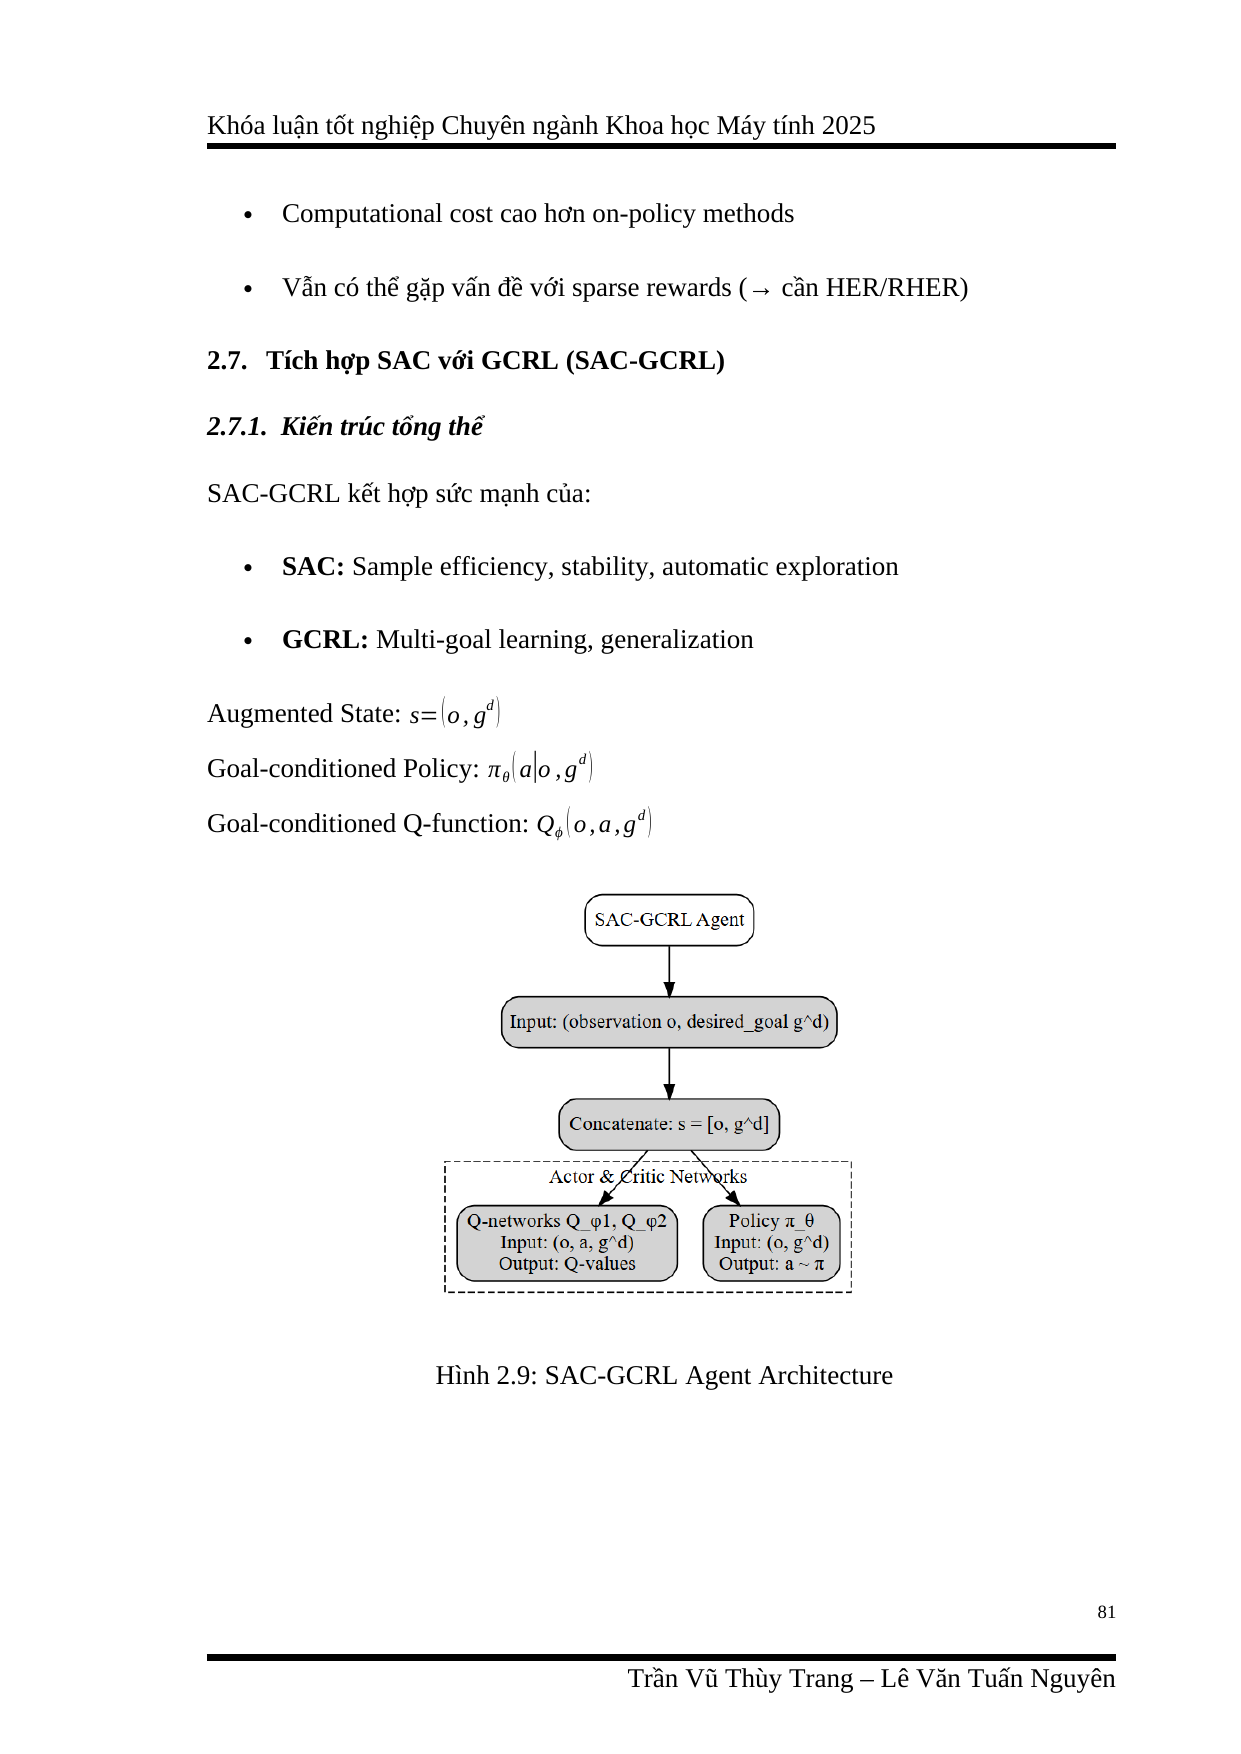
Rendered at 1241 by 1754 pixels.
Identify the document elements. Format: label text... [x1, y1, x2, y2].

subtitle Tích hợp SAC với GCRL (SAC-GCRL) [207, 341, 1122, 378]
text SAC-GCRL kết hợp sức mạnh của: [207, 474, 1122, 511]
text Augmented State: Goal-conditioned Policy: Goal-conditioned Q-function: [207, 694, 1122, 841]
list Vẫn có thể gặp vấn đề với sparse rewards (→ cần HER/RHER) [244, 268, 1122, 305]
subtitle Kiến trúc tổng thể [207, 408, 1122, 444]
list SAC: Sample efficiency, stability, automatic exploration [244, 547, 1122, 584]
text Hình 2.9: SAC-GCRL Agent Architecture [207, 1357, 1122, 1393]
list Computational cost cao hơn on-policy methods [244, 195, 1122, 232]
list GCRL: Multi-goal learning, generalization [244, 621, 1122, 657]
picture [431, 892, 898, 1305]
